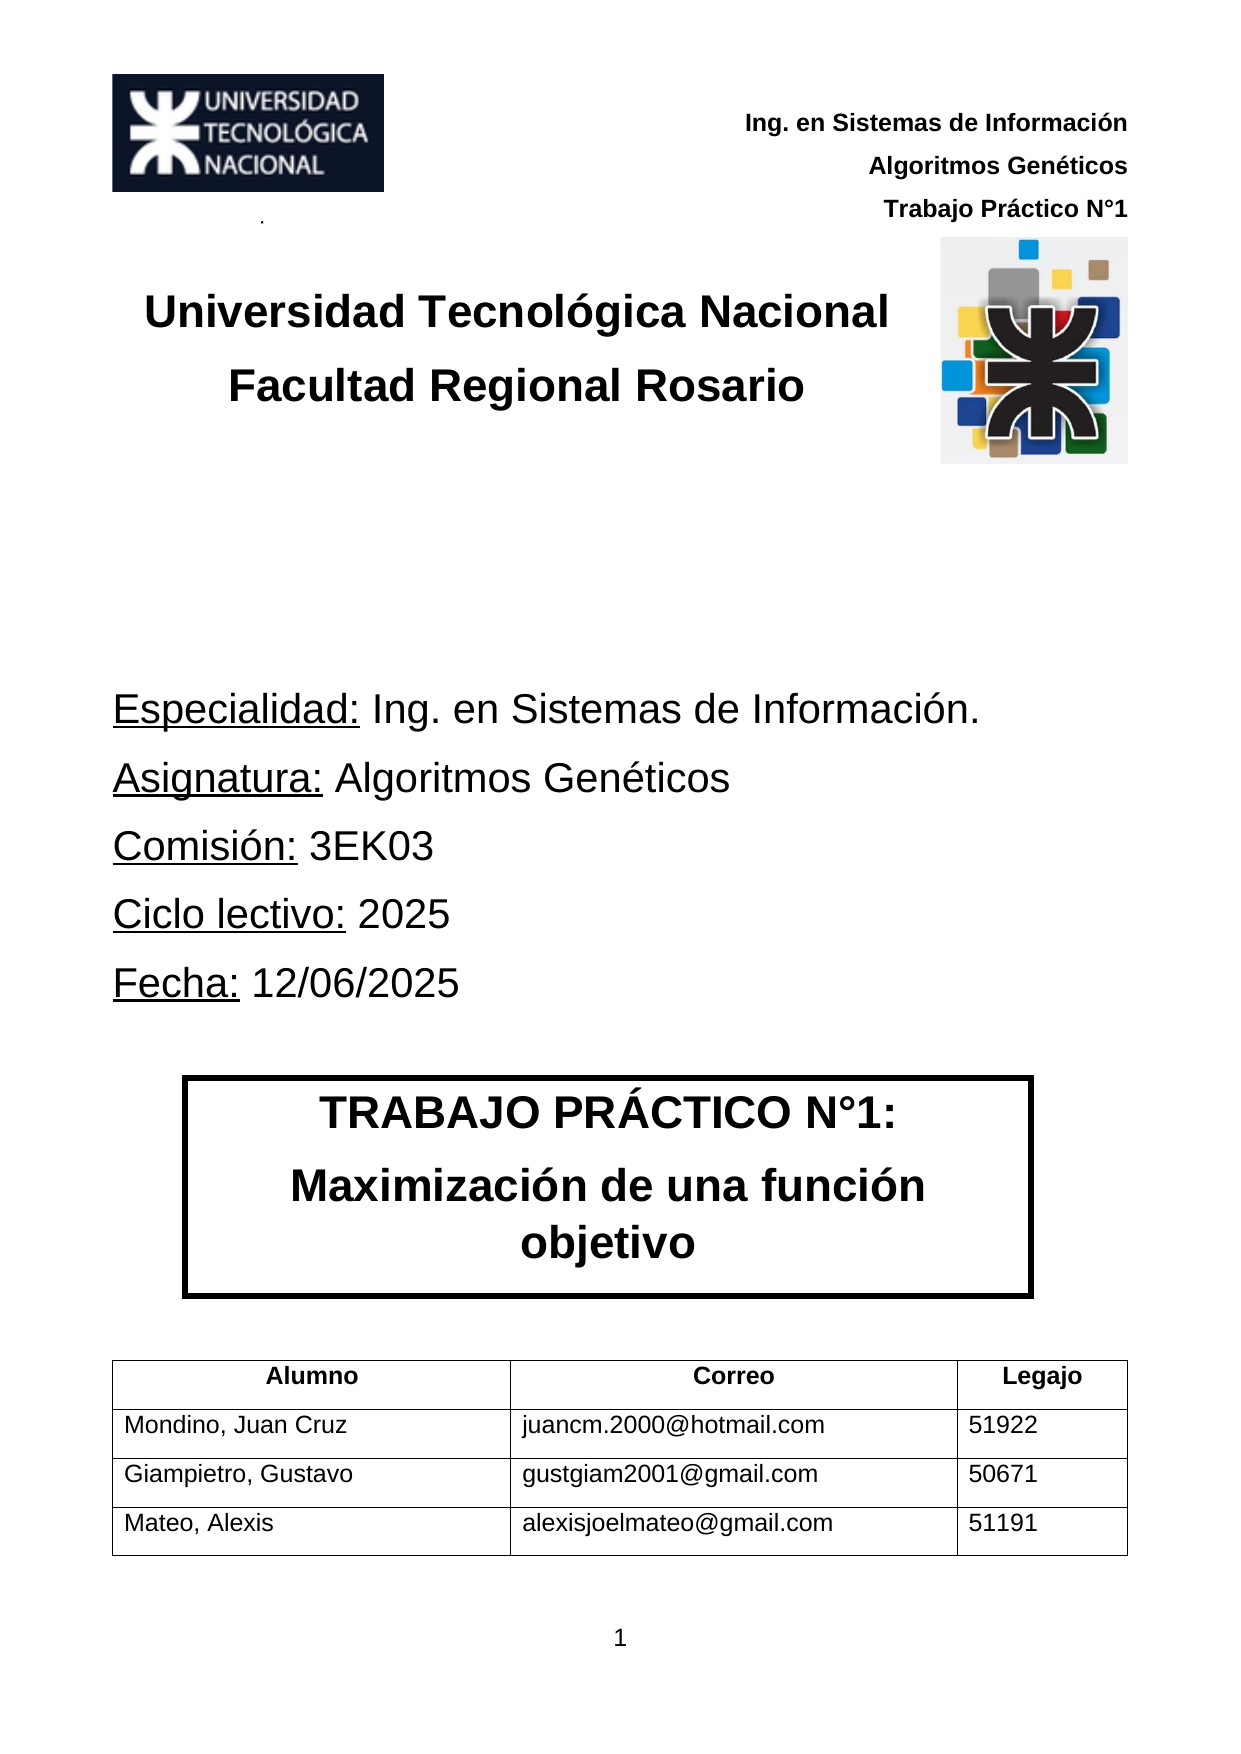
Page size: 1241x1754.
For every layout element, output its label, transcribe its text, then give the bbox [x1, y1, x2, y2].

table_cell 50671 [958, 1459, 1127, 1507]
text Facultad Regional Rosario [112, 358, 940, 411]
table_header Legajo [958, 1361, 1127, 1409]
picture [940, 237, 1128, 464]
table_cell juancm.2000@hotmail.com [511, 1410, 957, 1458]
table_header Correo [511, 1361, 957, 1409]
table_cell Giampietro, Gustavo [113, 1459, 510, 1507]
table_cell 51922 [958, 1410, 1127, 1458]
table_cell 51191 [958, 1508, 1127, 1555]
text Asignatura: Algoritmos Genéticos [112, 753, 1128, 801]
text Ciclo lectivo: 2025 [112, 890, 1128, 938]
text Fecha: 12/06/2025 [112, 958, 1128, 1006]
text Especialidad: Ing. en Sistemas de Información. [112, 685, 1128, 733]
table_cell alexisjoelmateo@gmail.com [511, 1508, 957, 1555]
table_cell Mondino, Juan Cruz [113, 1410, 510, 1458]
table_cell Mateo, Alexis [113, 1508, 510, 1555]
table_cell gustgiam2001@gmail.com [511, 1459, 957, 1507]
text Comisión: 3EK03 [112, 821, 1128, 869]
picture [112, 74, 384, 192]
text Universidad Tecnológica Nacional [112, 285, 940, 338]
table_header Alumno [113, 1361, 510, 1409]
